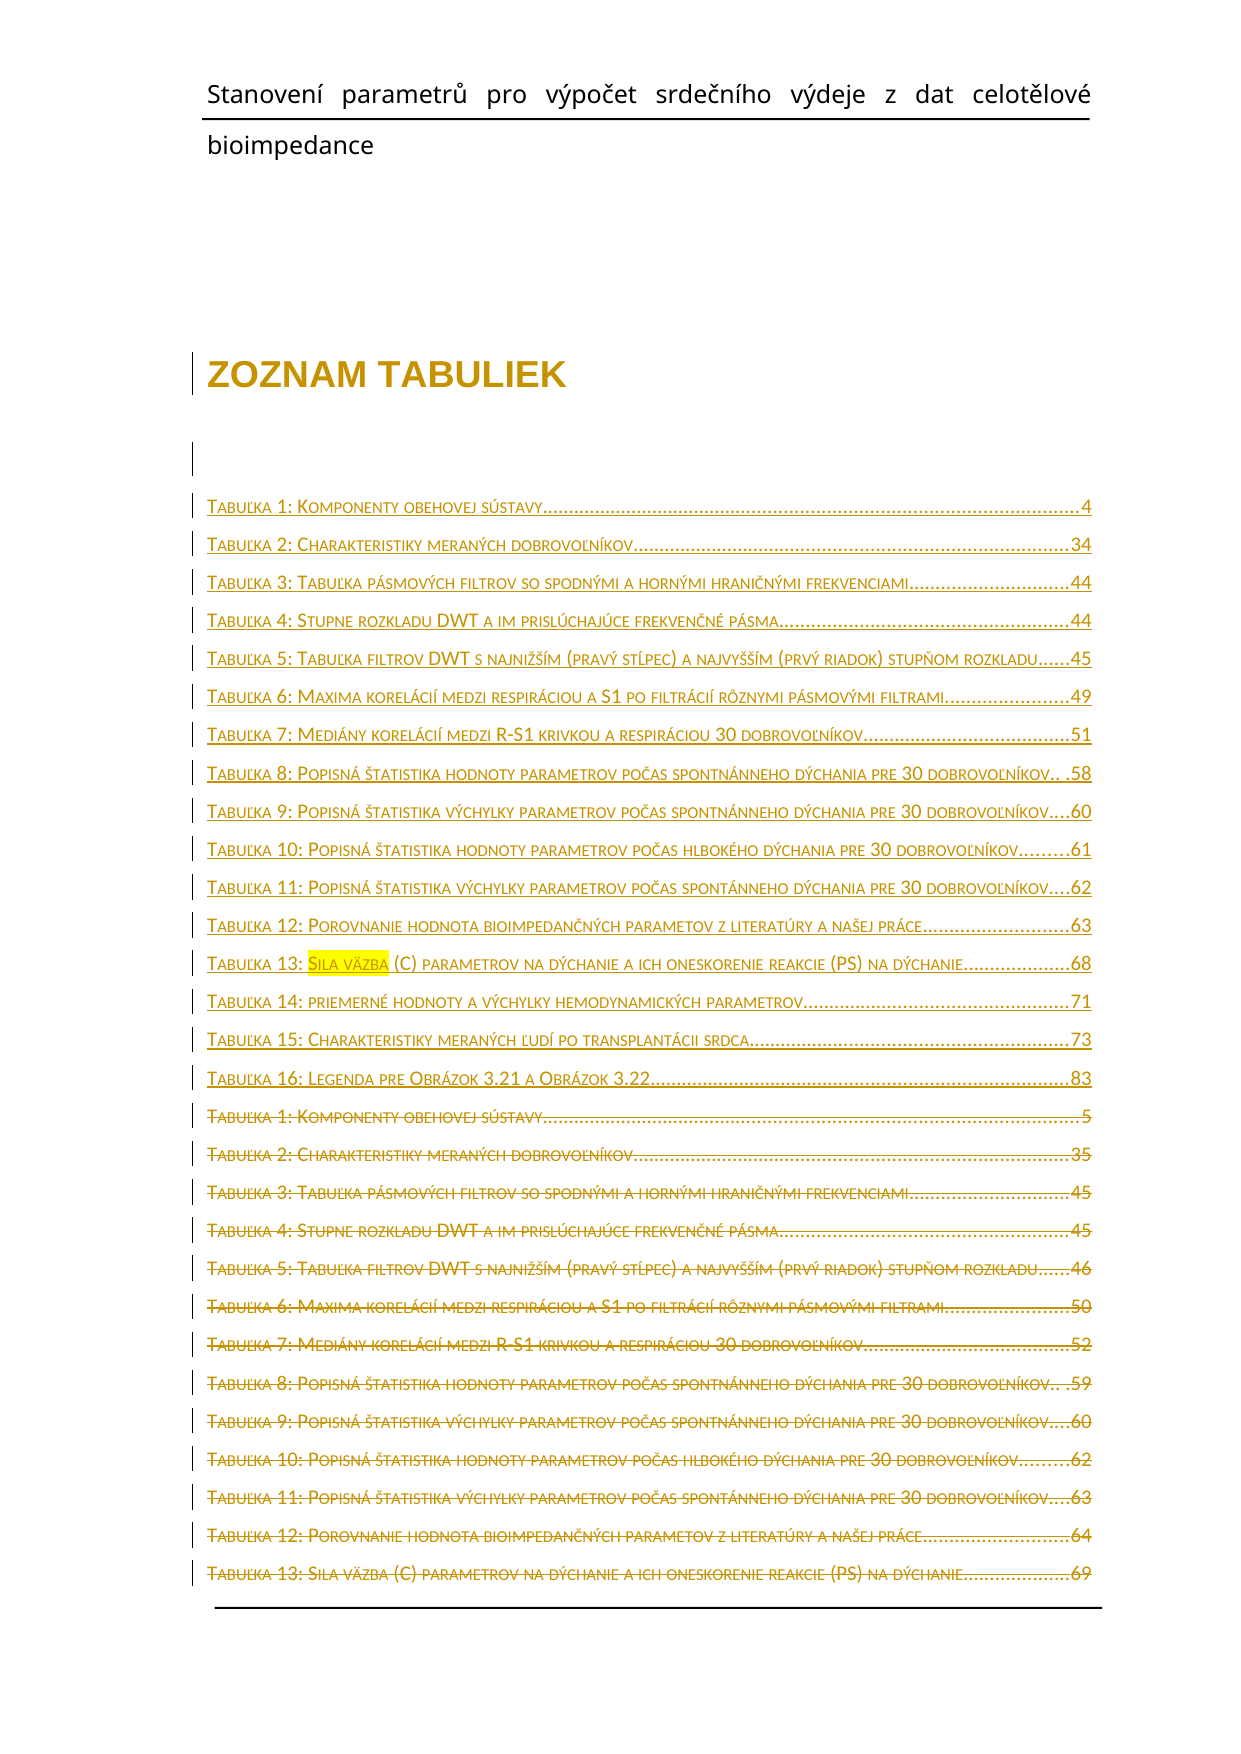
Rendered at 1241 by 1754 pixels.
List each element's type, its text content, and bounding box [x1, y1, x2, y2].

subtitle ZOZNAM TABULIEK [207, 352, 1092, 395]
